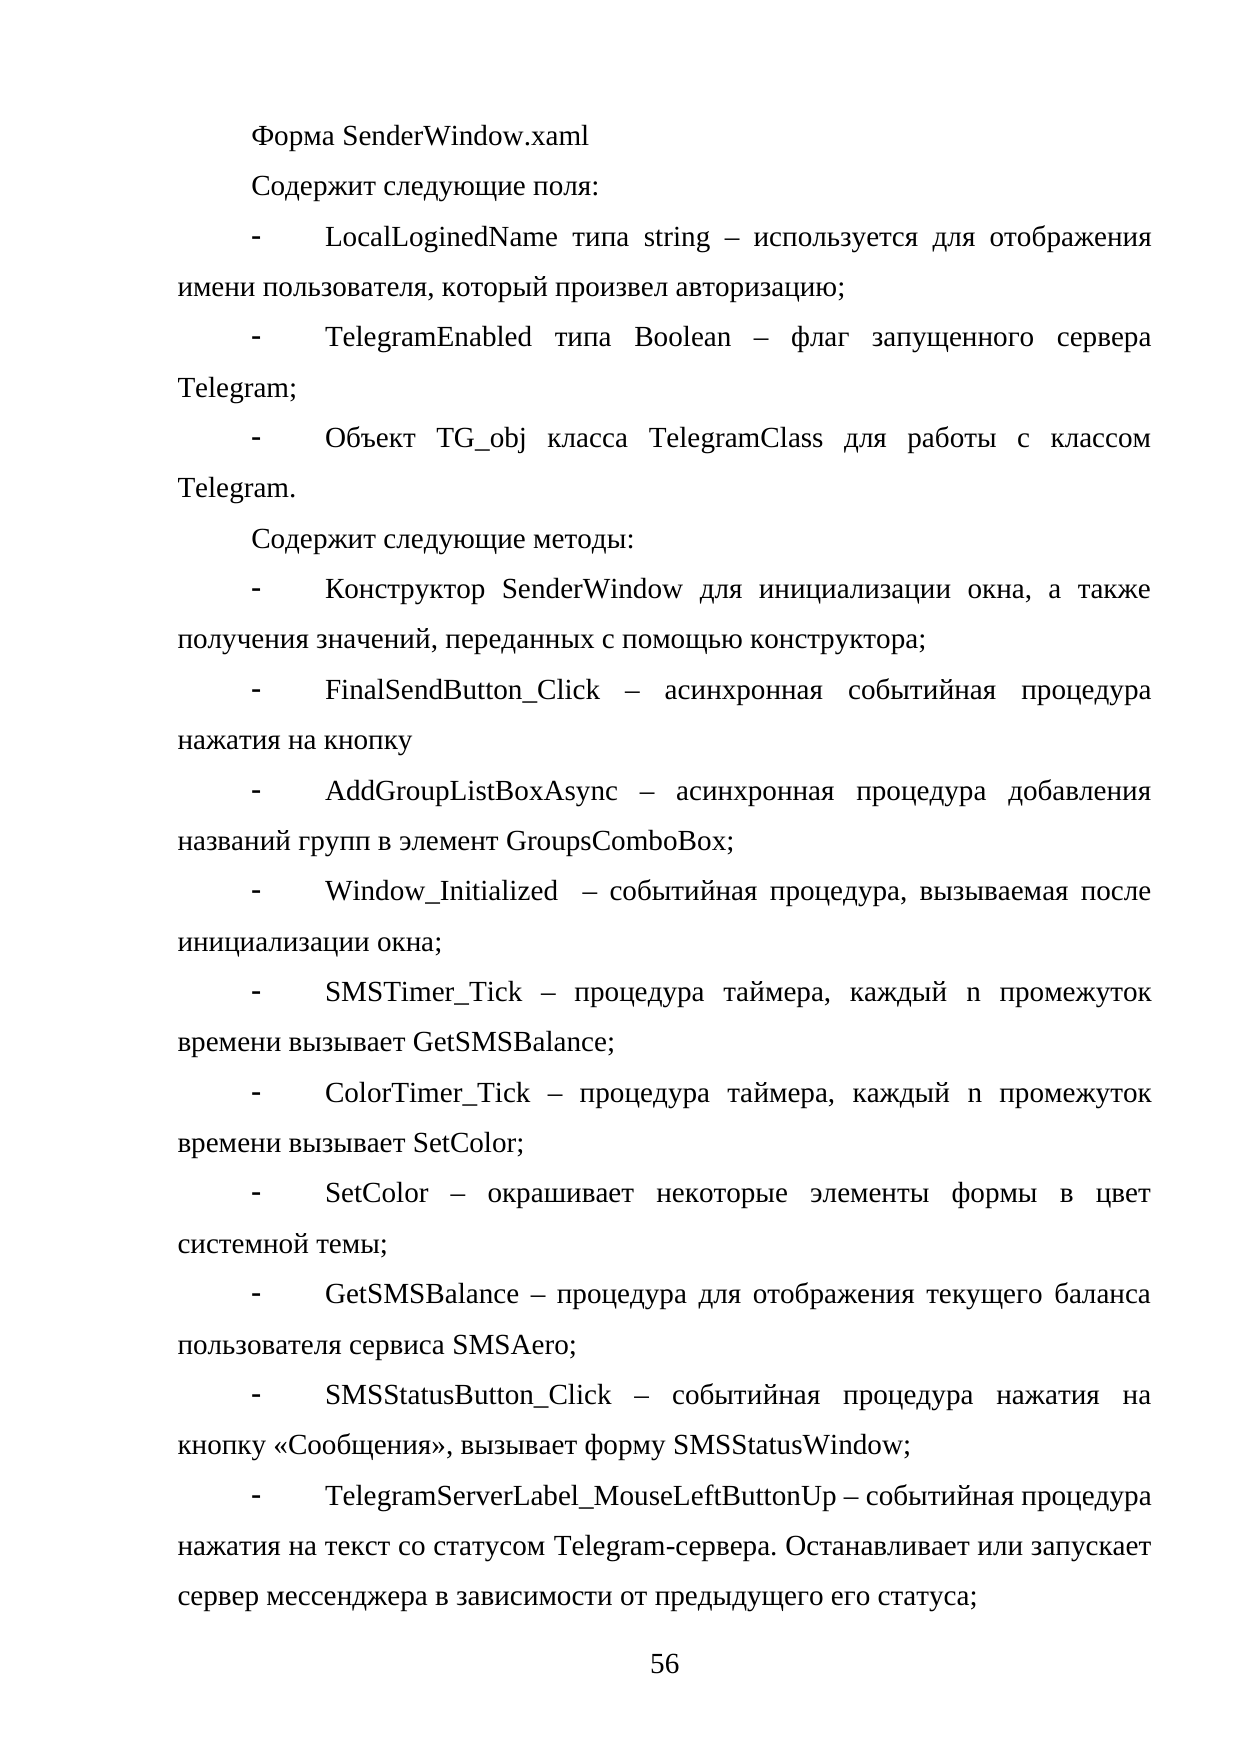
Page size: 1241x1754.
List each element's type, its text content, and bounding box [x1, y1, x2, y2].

text Содержит следующие методы: [177, 521, 1152, 554]
text Форма SenderWindow.xaml [177, 118, 1152, 152]
text Содержит следующие поля: [177, 168, 1152, 202]
list SMSTimer_Tick – процедура таймера, каждый n промежуток времени вызывает GetSMSBalance; [177, 974, 1152, 1058]
list LocalLoginedName типа string – используется для отображения имени пользователя, который произвел авторизацию; [177, 219, 1152, 303]
list ColorTimer_Tick – процедура таймера, каждый n промежуток времени вызывает SetColor; [177, 1075, 1152, 1159]
list SMSStatusButton_Click – событийная процедура нажатия на кнопку «Сообщения», вызывает форму SMSStatusWindow; [177, 1377, 1152, 1461]
list Конструктор SenderWindow для инициализации окна, а также получения значений, переданных с помощью конструктора; [177, 571, 1152, 655]
list TelegramServerLabel_MouseLeftButtonUp – событийная процедура нажатия на текст со статусом Telegram-сервера. Останавливает или запускает сервер мессенджера в зависимости от предыдущего его статуса; [177, 1478, 1152, 1612]
list TelegramEnabled типа Boolean – флаг запущенного сервера Telegram; [177, 319, 1152, 403]
list FinalSendButton_Click – асинхронная событийная процедура нажатия на кнопку [177, 672, 1152, 756]
list GetSMSBalance – процедура для отображения текущего баланса пользователя сервиса SMSAero; [177, 1276, 1152, 1360]
list SetColor – окрашивает некоторые элементы формы в цвет системной темы; [177, 1176, 1152, 1259]
list AddGroupListBoxAsync – асинхронная процедура добавления названий групп в элемент GroupsComboBox; [177, 773, 1152, 857]
list Объект TG_obj класса TelegramClass для работы с классом Telegram. [177, 420, 1152, 504]
list Window_Initialized – событийная процедура, вызываемая после инициализации окна; [177, 873, 1152, 957]
